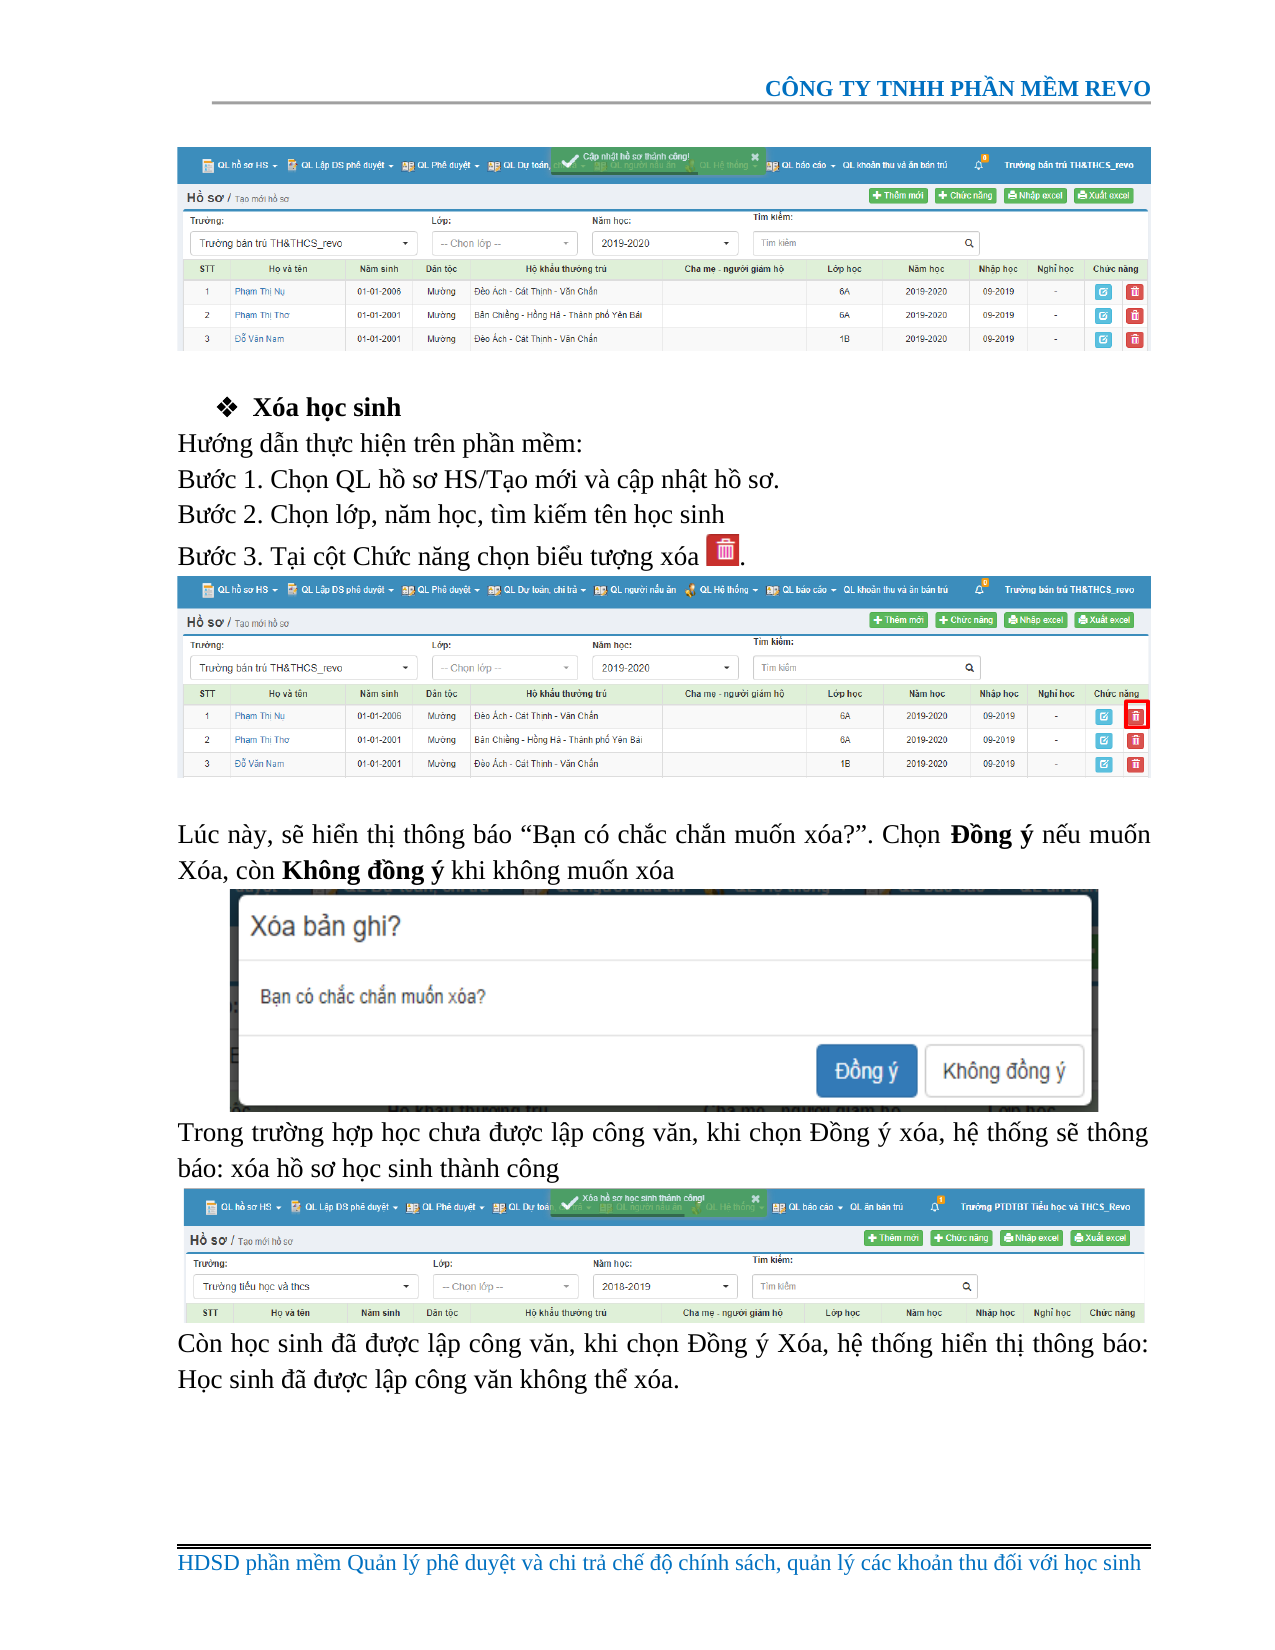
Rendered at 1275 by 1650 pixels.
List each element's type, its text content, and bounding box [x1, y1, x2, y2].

picture [177, 576, 1151, 778]
list Còn học sinh đã được lập công văn, khi chọn Đồng ý Xóa, hệ thống hiển thị thông báo: Học sinh đã được lập công văn không thể xóa. [177, 1327, 1151, 1394]
list Bước 3. Tại cột Chức năng chọn biểu tượng xóa . [177, 534, 1151, 571]
list Bước 2. Chọn lớp, năm học, tìm kiếm tên học sinh [177, 499, 1151, 530]
list Hướng dẫn thực hiện trên phần mềm: [177, 427, 1151, 458]
picture [183, 1188, 1145, 1323]
list Trong trường hợp học chưa được lập công văn, khi chọn Đồng ý xóa, hệ thống sẽ thông báo: xóa hồ sơ học sinh thành công [177, 1117, 1151, 1183]
picture [229, 889, 1099, 1112]
list Xóa học sinh [215, 391, 1151, 422]
list Lúc này, sẽ hiển thị thông báo “Bạn có chắc chắn muốn xóa?”. Chọn Đồng ý nếu muốn Xóa, còn Không đồng ý khi không muốn xóa [177, 818, 1151, 885]
list Bước 1. Chọn QL hồ sơ HS/Tạo mới và cập nhật hồ sơ. [177, 463, 1151, 494]
picture [177, 147, 1151, 351]
